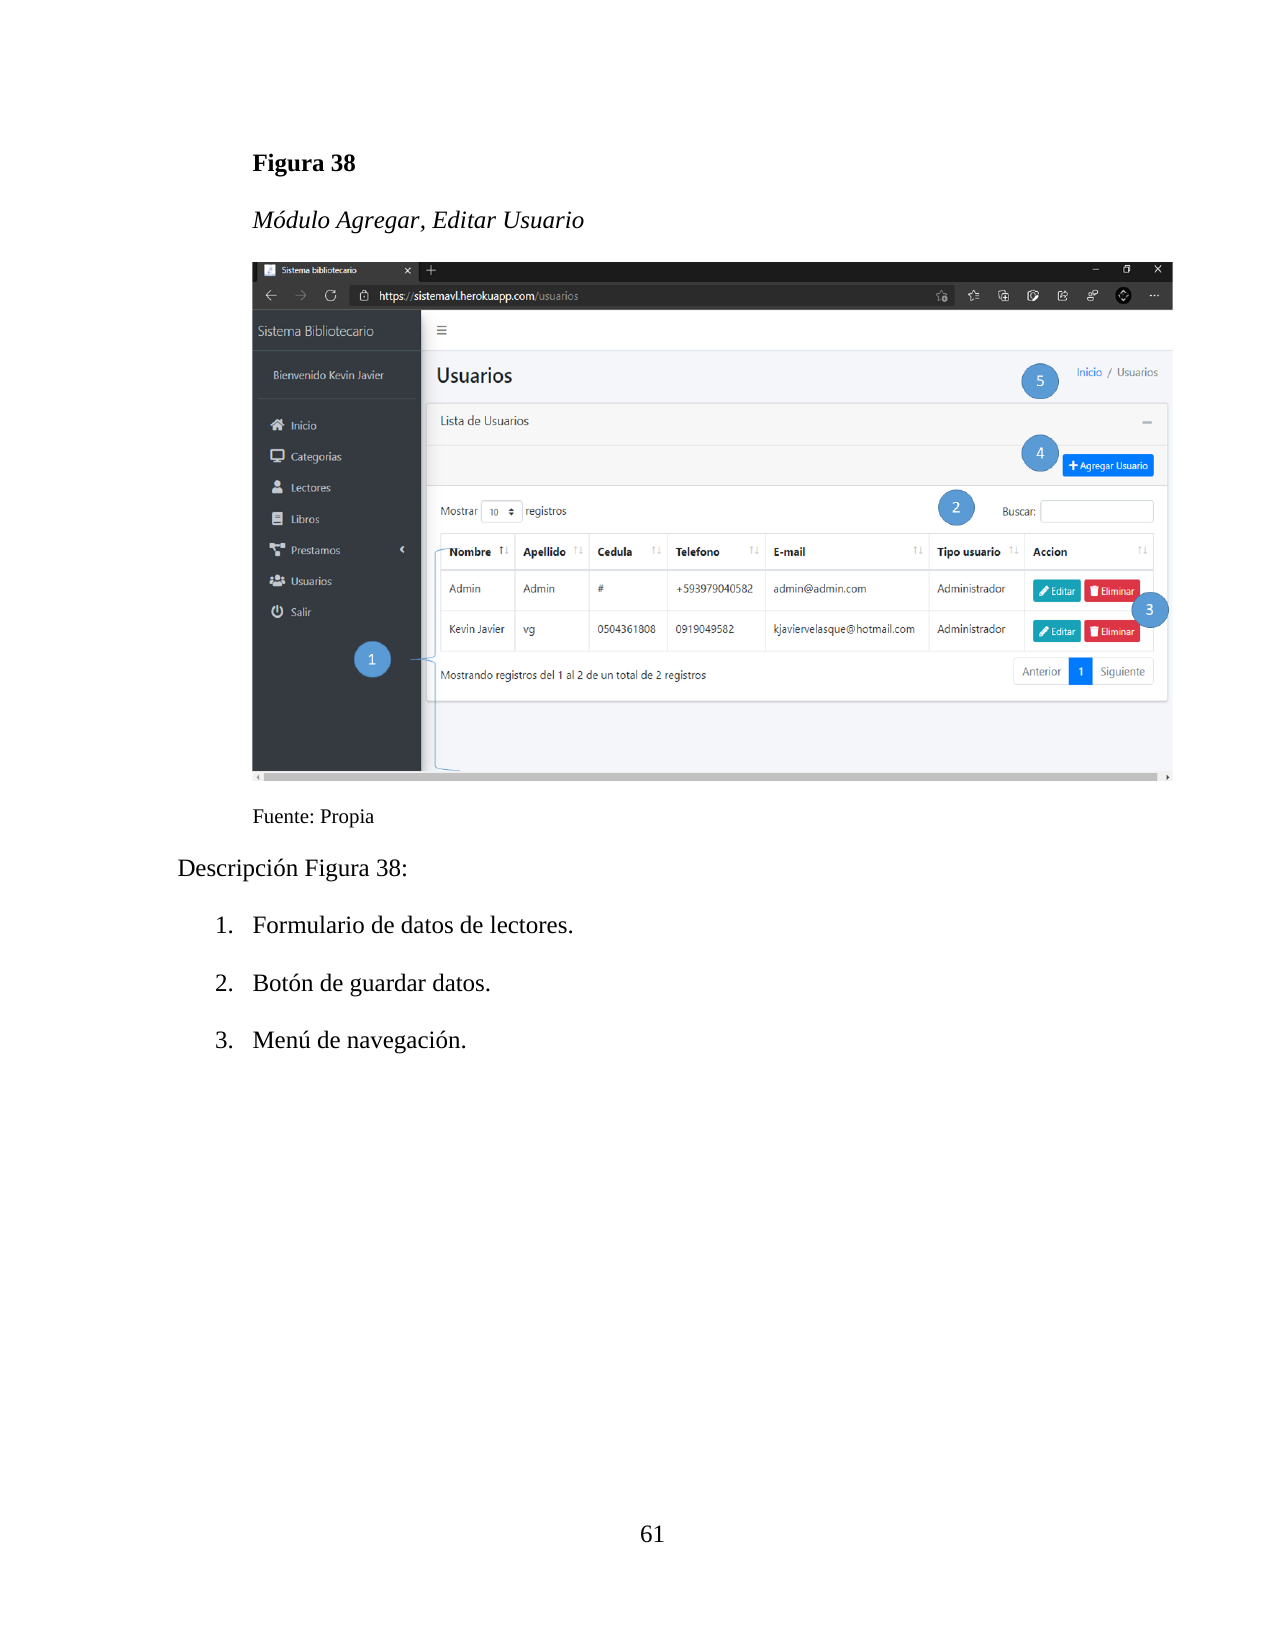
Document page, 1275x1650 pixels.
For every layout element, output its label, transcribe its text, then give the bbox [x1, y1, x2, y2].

text Descripción Figura 37: [177, 853, 1098, 881]
list Formulario de datos de lectores. [215, 910, 1098, 939]
picture [252, 262, 1173, 781]
text Fuente: Propia [252, 804, 1098, 828]
text Figura 38 Módulo Agregar, Editar Usuario [252, 148, 1098, 234]
list Botón de guardar datos. [215, 968, 1098, 996]
list Menú de navegación. [215, 1025, 1098, 1054]
